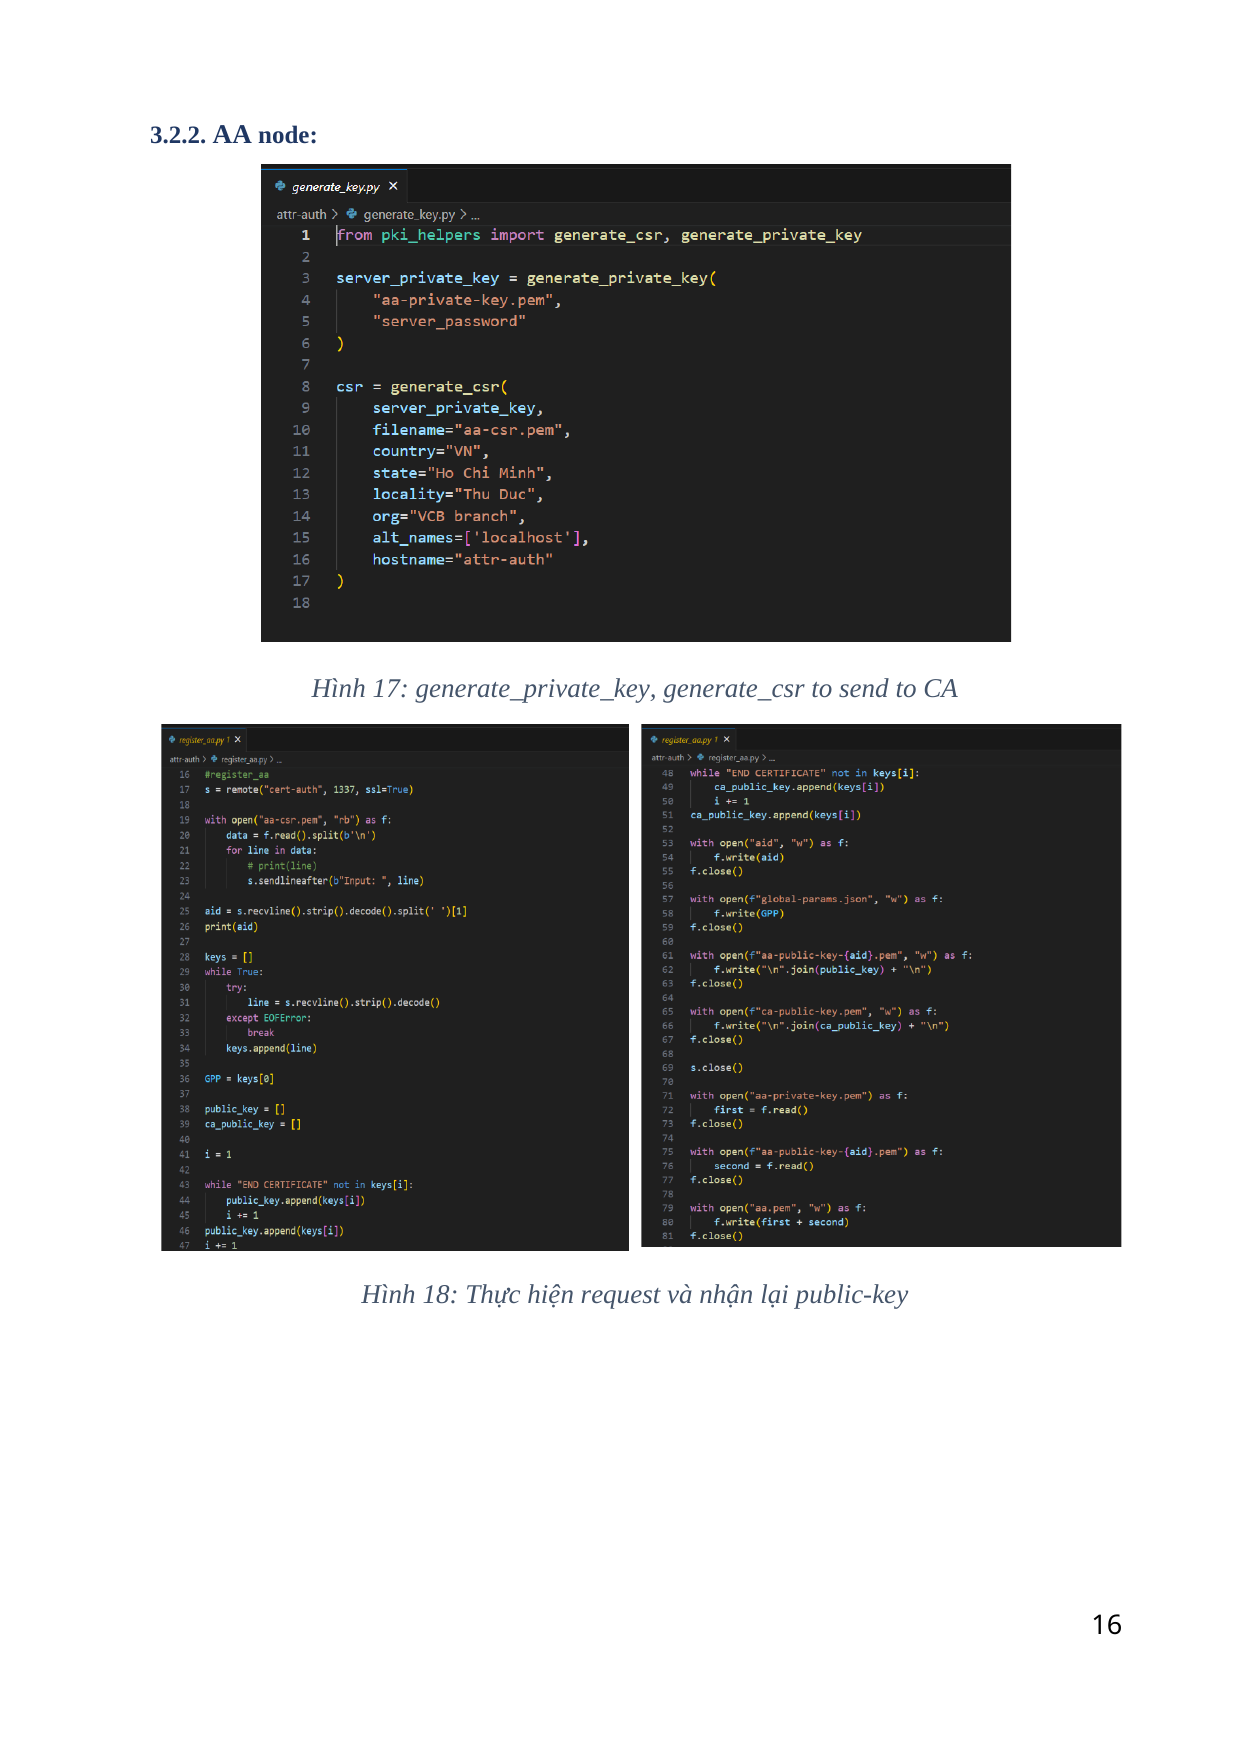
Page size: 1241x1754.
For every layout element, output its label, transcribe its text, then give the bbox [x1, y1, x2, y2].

picture [641, 724, 1122, 1247]
text Hình 17: generate_private_key, generate_csr to send to CA [150, 672, 1122, 703]
picture [261, 164, 1012, 642]
picture [161, 724, 629, 1251]
subtitle 3.2.2. AA node: [150, 118, 1122, 149]
text Hình 18: Thực hiện request và nhận lại public-key [150, 1278, 1122, 1309]
table_header [630, 724, 1122, 1278]
table_header [150, 724, 630, 1278]
